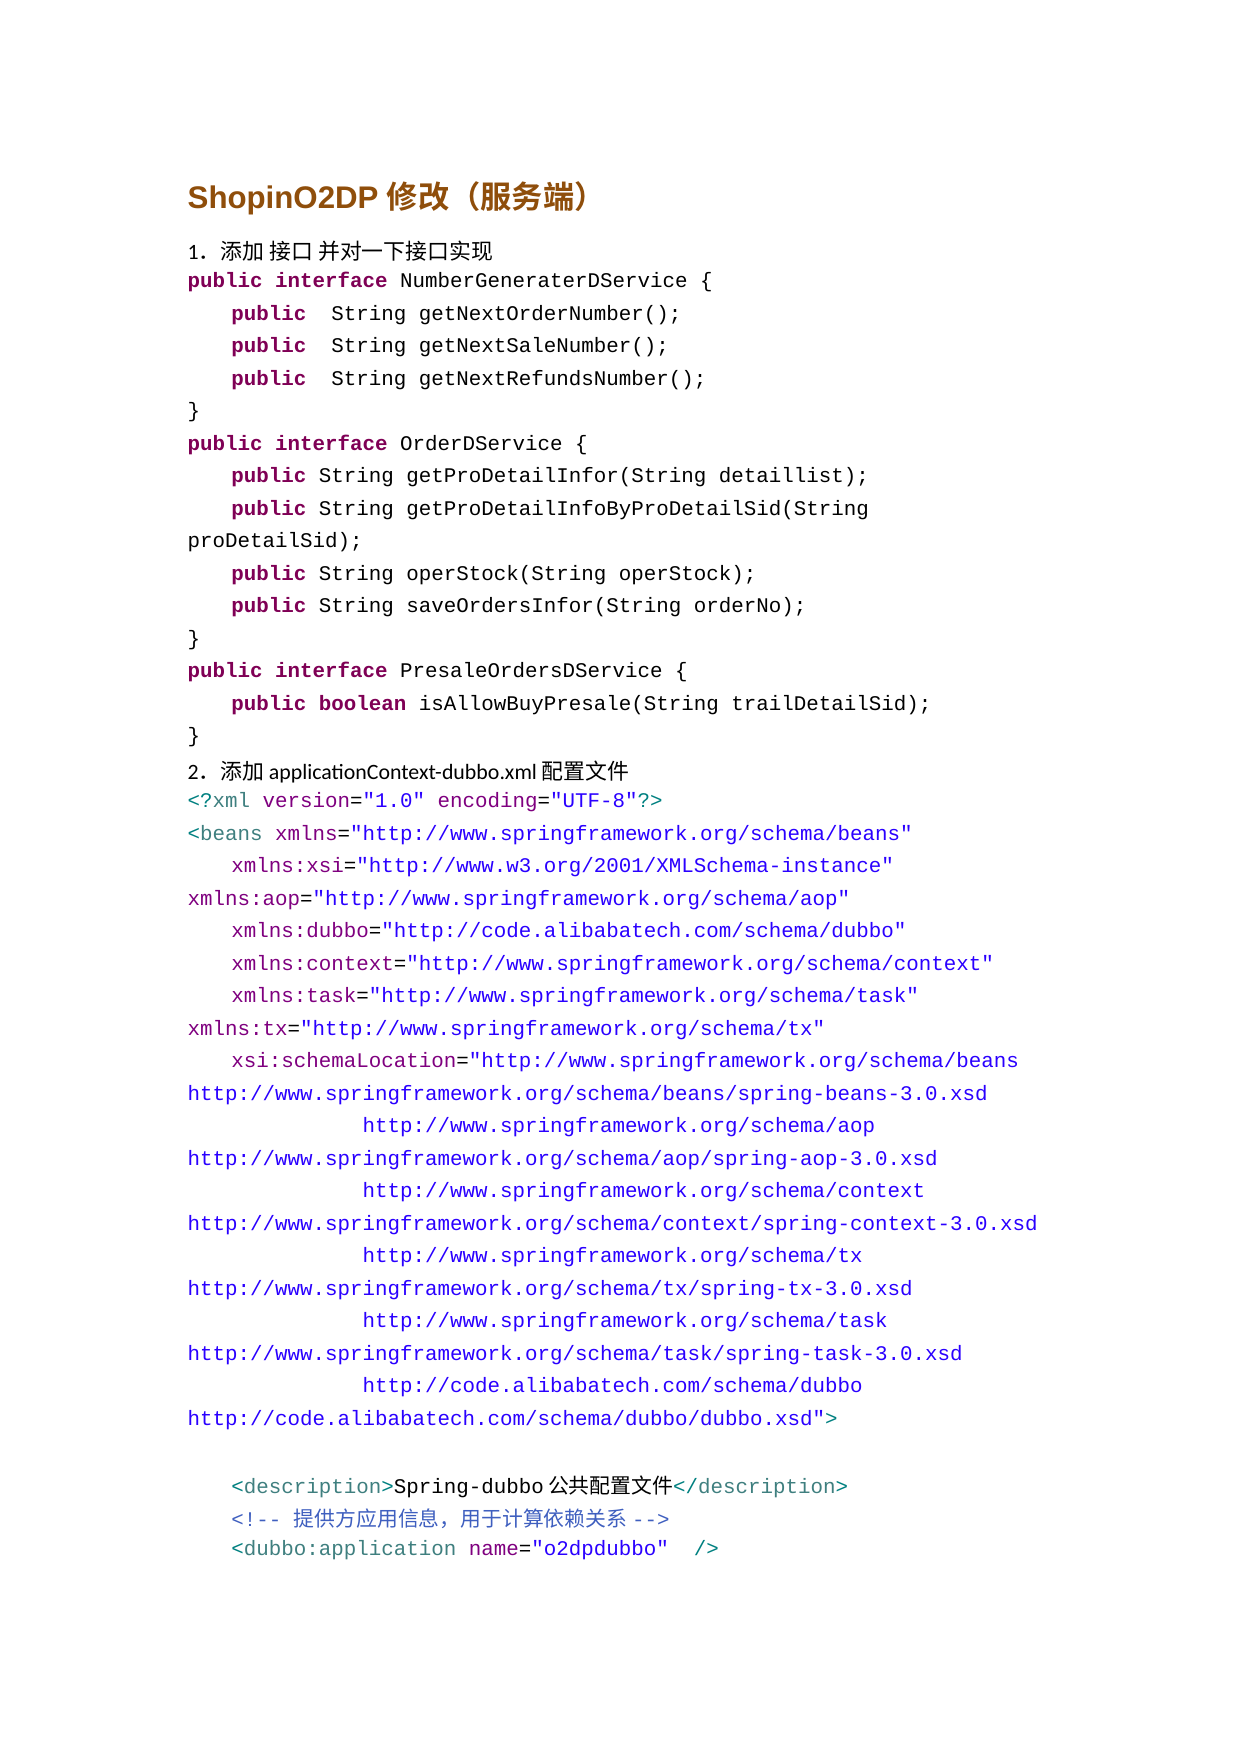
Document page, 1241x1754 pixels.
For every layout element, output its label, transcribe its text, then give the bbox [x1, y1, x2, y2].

text <description>Spring-dubbo公共配置文件</description> [187, 1468, 1053, 1501]
text <?xml version="1.0" encoding="UTF-8"?> [187, 786, 1053, 818]
text } [187, 623, 1053, 656]
text <dubbo:application name="o2dpdubbo" /> [187, 1533, 1053, 1566]
text <!-- 提供方应用信息，用于计算依赖关系 --> [187, 1501, 1053, 1533]
text public String getNextSaleNumber(); [187, 331, 1053, 363]
text } [187, 721, 1053, 753]
text xsi:schemaLocation="http://www.springframework.org/schema/beans http://www.springframework.org/schema/beans/spring-beans-3.0.xsd [187, 1046, 1053, 1111]
text http://code.alibabatech.com/schema/dubbo http://code.alibabatech.com/schema/dubbo/dubbo.xsd"> [187, 1371, 1053, 1436]
text public String getNextRefundsNumber(); [187, 363, 1053, 396]
text ShopinO2DP 修改（服务端） [187, 162, 1053, 227]
text http://www.springframework.org/schema/task http://www.springframework.org/schema/task/spring-task-3.0.xsd [187, 1306, 1053, 1371]
text 1．添加 接口 并对一下接口实现 [187, 233, 1053, 266]
text http://www.springframework.org/schema/tx http://www.springframework.org/schema/tx/spring-tx-3.0.xsd [187, 1241, 1053, 1306]
text } [187, 396, 1053, 428]
text public interface NumberGeneraterDService { [187, 266, 1053, 298]
text public String getProDetailInfoByProDetailSid(String proDetailSid); [187, 493, 1053, 558]
text public String saveOrdersInfor(String orderNo); [187, 591, 1053, 623]
text 2．添加applicationContext-dubbo.xml 配置文件 [187, 753, 1053, 786]
text http://www.springframework.org/schema/aop http://www.springframework.org/schema/aop/spring-aop-3.0.xsd [187, 1111, 1053, 1176]
text xmlns:xsi="http://www.w3.org/2001/XMLSchema-instance" xmlns:aop="http://www.springframework.org/schema/aop" [187, 851, 1053, 916]
text xmlns:context="http://www.springframework.org/schema/context" [187, 948, 1053, 981]
text xmlns:task="http://www.springframework.org/schema/task" xmlns:tx="http://www.springframework.org/schema/tx" [187, 981, 1053, 1046]
text public String getNextOrderNumber(); [187, 298, 1053, 331]
text <beans xmlns="http://www.springframework.org/schema/beans" [187, 818, 1053, 851]
text public interface PresaleOrdersDService { [187, 656, 1053, 688]
text public String operStock(String operStock); [187, 558, 1053, 591]
text public String getProDetailInfor(String detaillist); [187, 461, 1053, 493]
text public interface OrderDService { [187, 428, 1053, 461]
text xmlns:dubbo="http://code.alibabatech.com/schema/dubbo" [187, 916, 1053, 948]
text public boolean isAllowBuyPresale(String trailDetailSid); [187, 688, 1053, 721]
text http://www.springframework.org/schema/context http://www.springframework.org/schema/context/spring-context-3.0.xsd [187, 1176, 1053, 1241]
